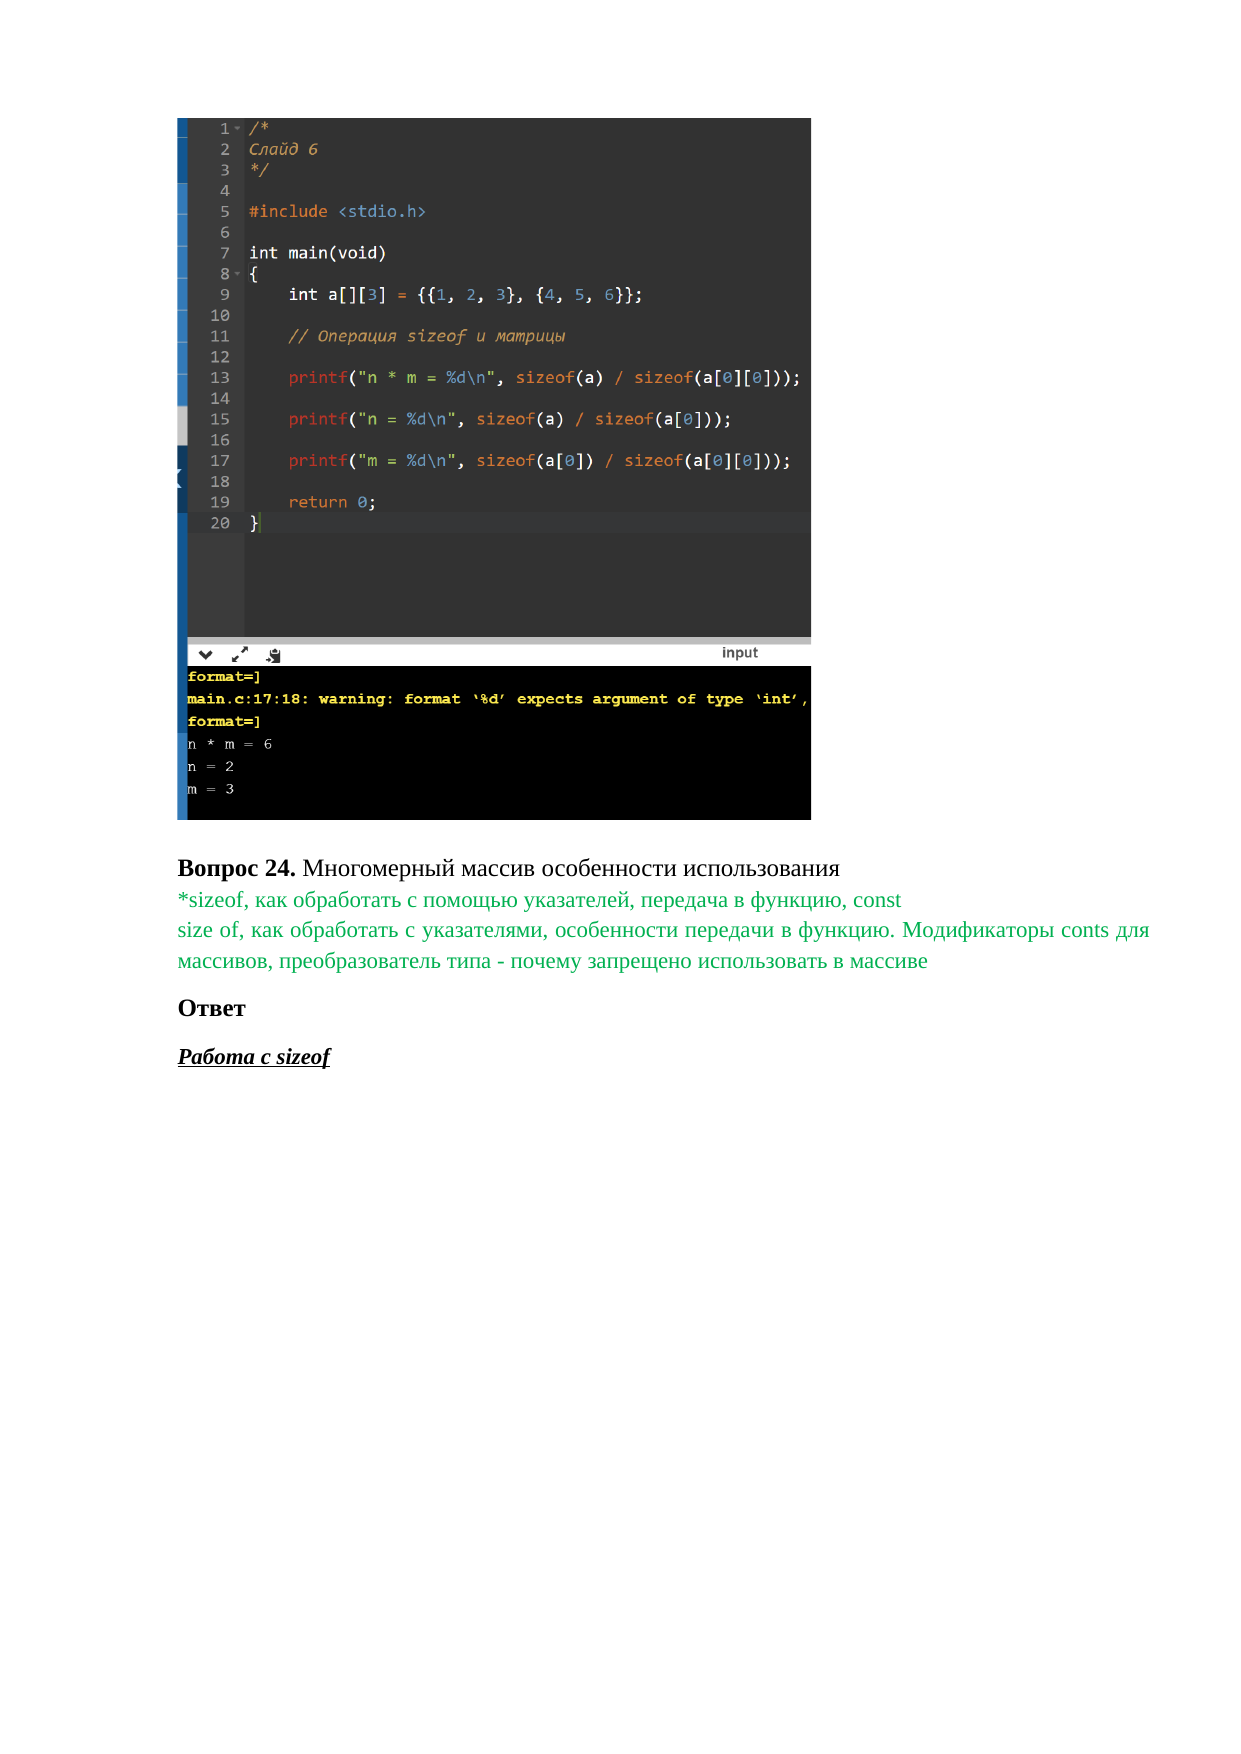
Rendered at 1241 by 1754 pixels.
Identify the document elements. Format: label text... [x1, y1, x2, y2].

text Работа с sizeof [177, 1043, 1152, 1069]
text Ответ [177, 993, 1152, 1022]
picture [177, 118, 812, 820]
subtitle Вопрос 24. Многомерный массив особенности использования [177, 853, 1152, 882]
text *sizeof, как обработать с помощью указателей, передача в функцию, const [177, 886, 1152, 913]
text size of, как обработать с указателями, особенности передачи в функцию. Модификаторы conts для массивов, преобразователь типа - почему запрещено использовать в массиве [177, 916, 1152, 973]
